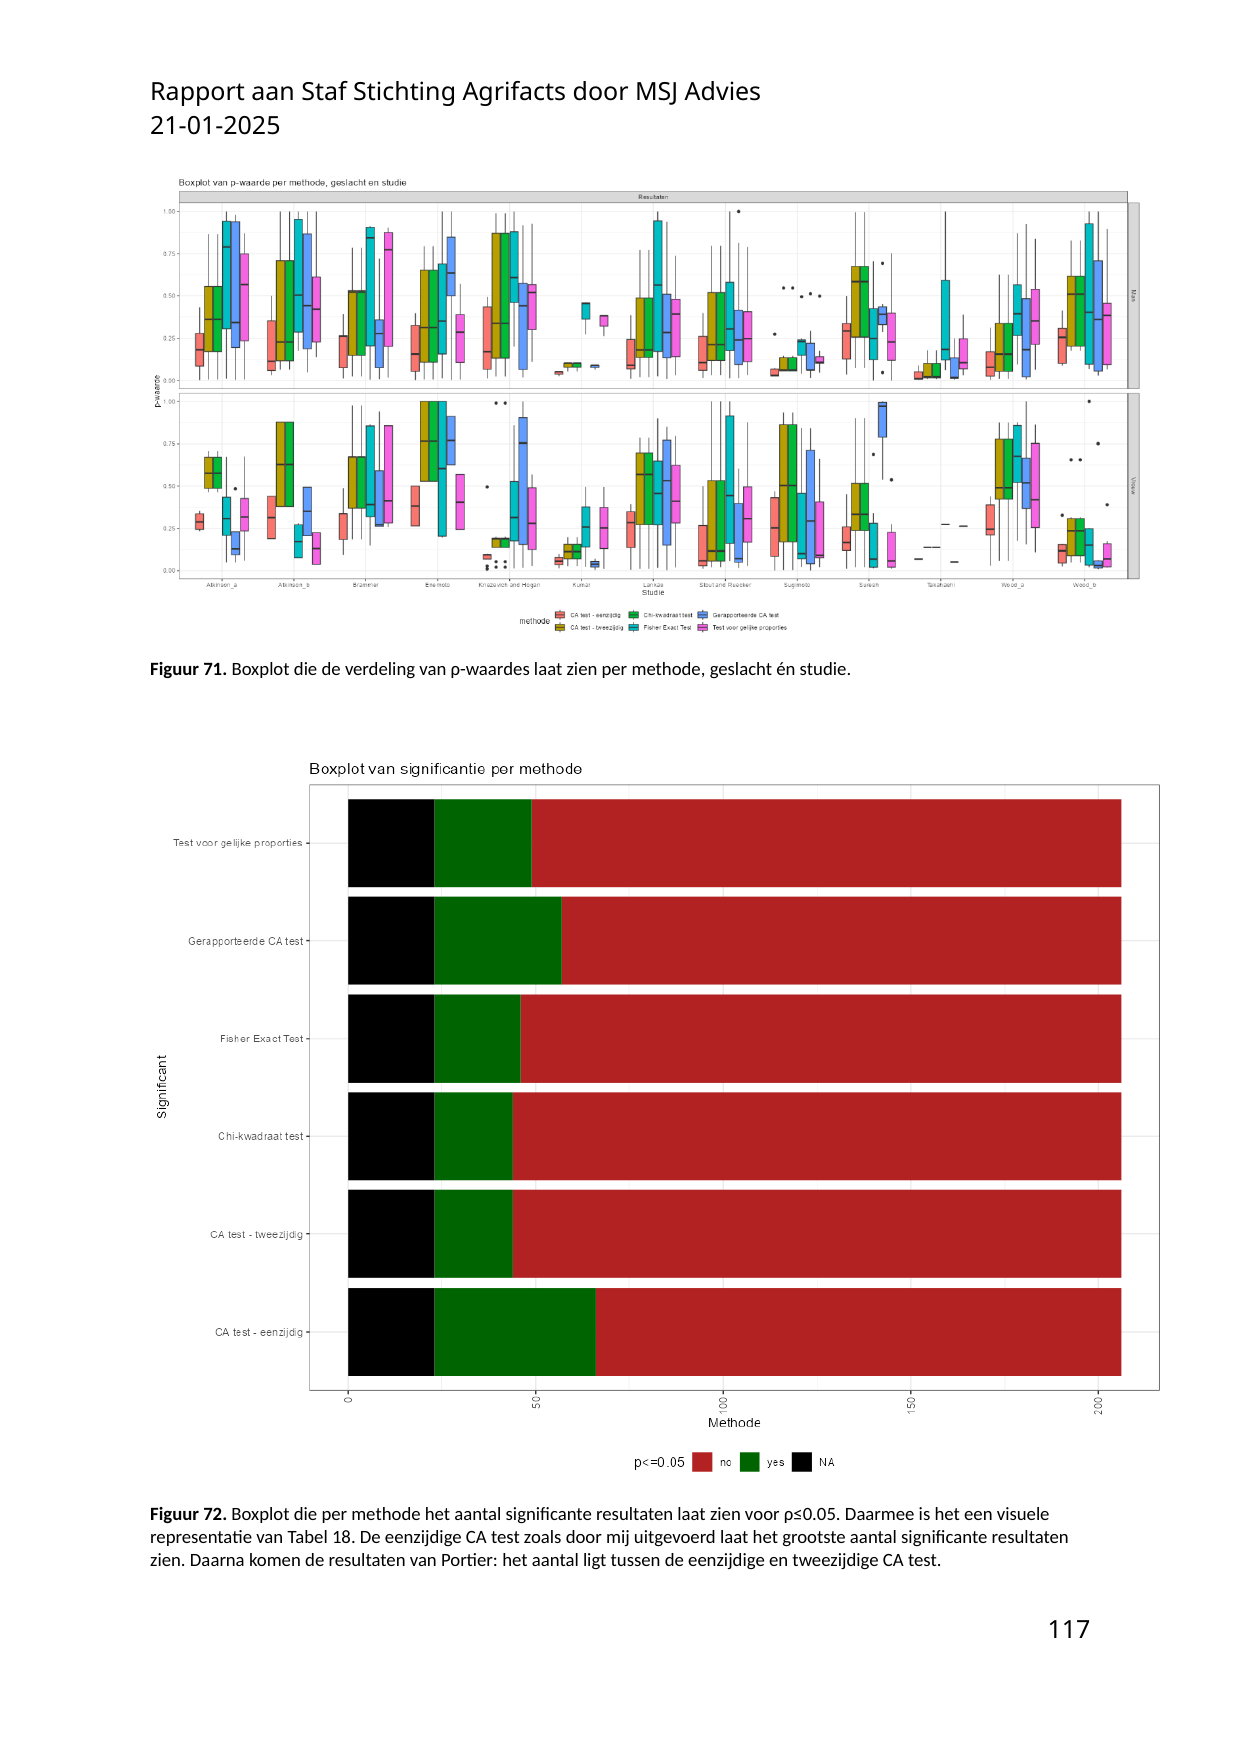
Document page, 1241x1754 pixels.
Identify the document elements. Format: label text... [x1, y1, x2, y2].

text Figuur 72. Boxplot die per methode het aantal significante resultaten laat zien voor ρ≤0.05. Daarmee is het een visuele representatie van Tabel 18. De eenzijdige CA test zoals door mij uitgevoerd laat het grootste aantal significante resultaten zien. Daarna komen de resultaten van Portier: het aantal ligt tussen de eenzijdige en tweezijdige CA test. [150, 1502, 1090, 1571]
text Figuur 71. Boxplot die de verdeling van ρ-waardes laat zien per methode, geslacht én studie. [150, 657, 1090, 680]
picture [150, 756, 1166, 1486]
picture [150, 176, 1143, 641]
